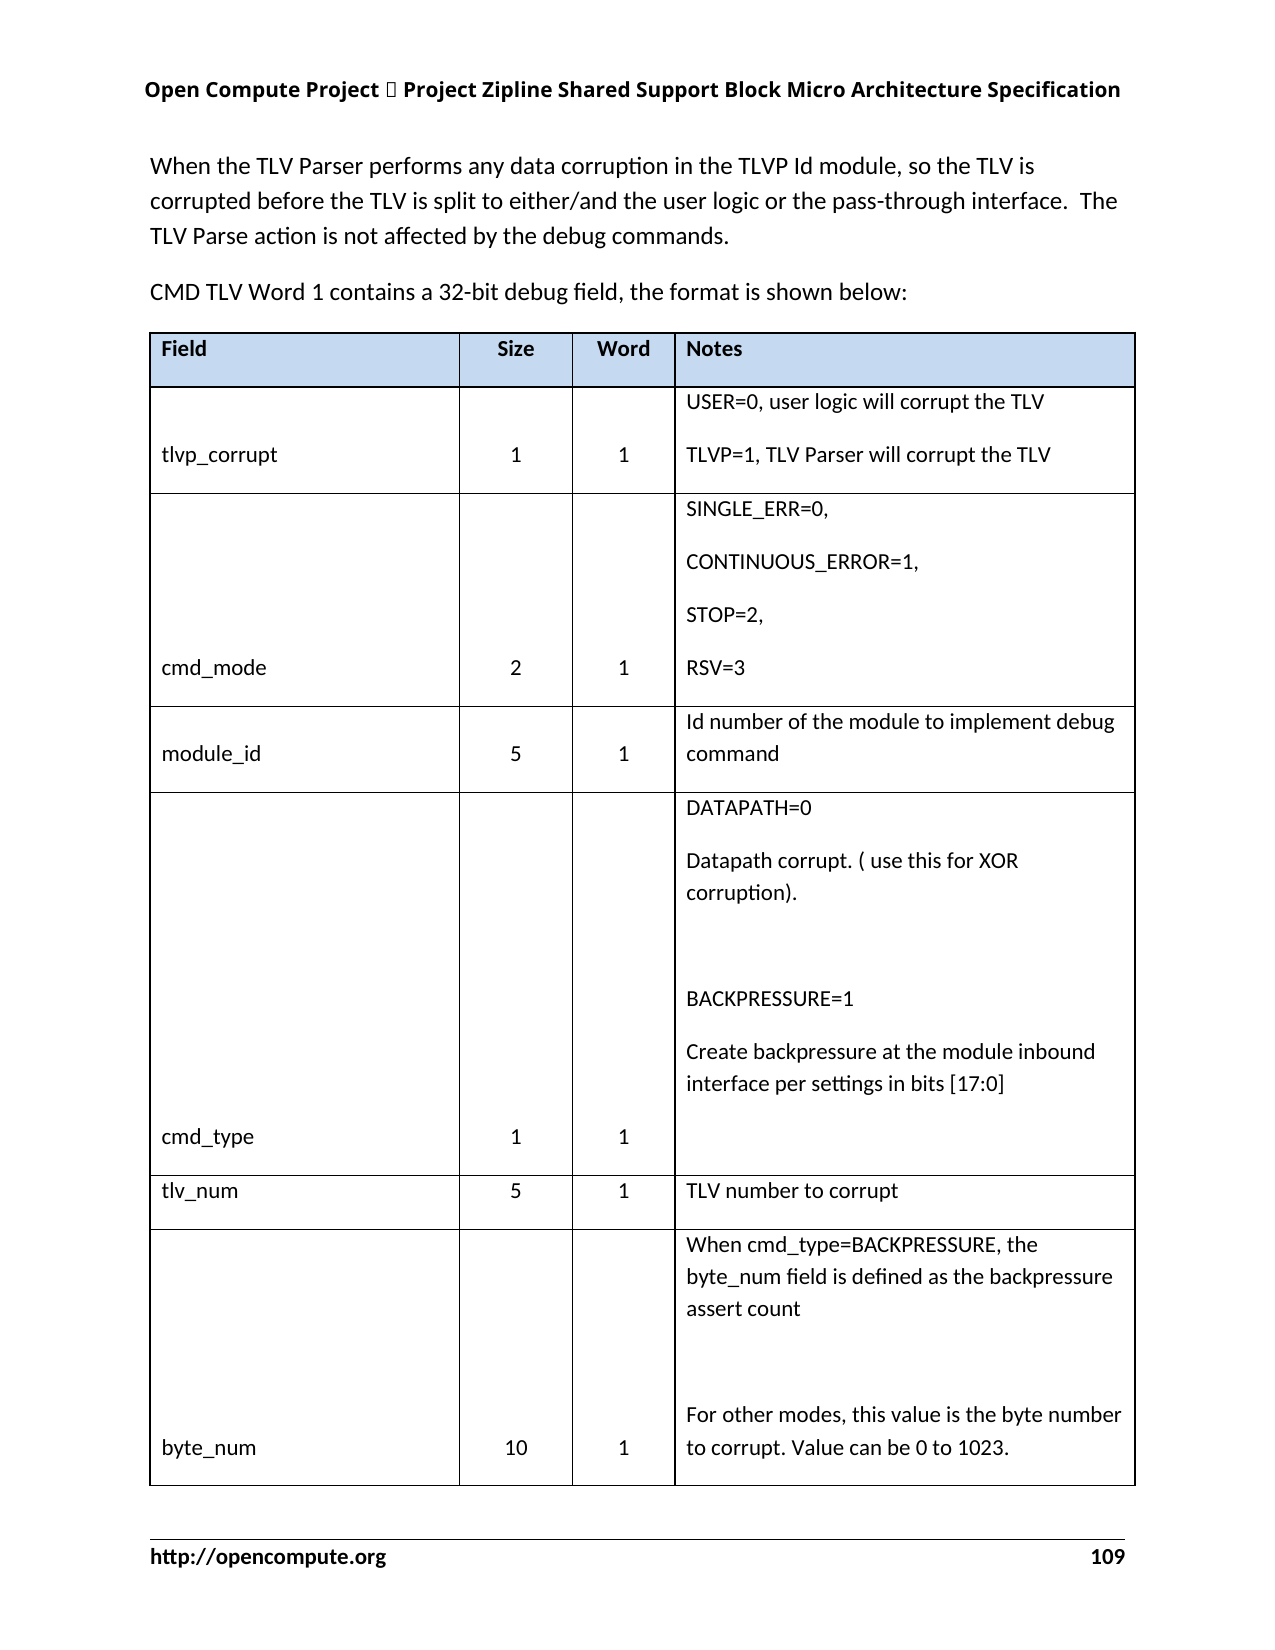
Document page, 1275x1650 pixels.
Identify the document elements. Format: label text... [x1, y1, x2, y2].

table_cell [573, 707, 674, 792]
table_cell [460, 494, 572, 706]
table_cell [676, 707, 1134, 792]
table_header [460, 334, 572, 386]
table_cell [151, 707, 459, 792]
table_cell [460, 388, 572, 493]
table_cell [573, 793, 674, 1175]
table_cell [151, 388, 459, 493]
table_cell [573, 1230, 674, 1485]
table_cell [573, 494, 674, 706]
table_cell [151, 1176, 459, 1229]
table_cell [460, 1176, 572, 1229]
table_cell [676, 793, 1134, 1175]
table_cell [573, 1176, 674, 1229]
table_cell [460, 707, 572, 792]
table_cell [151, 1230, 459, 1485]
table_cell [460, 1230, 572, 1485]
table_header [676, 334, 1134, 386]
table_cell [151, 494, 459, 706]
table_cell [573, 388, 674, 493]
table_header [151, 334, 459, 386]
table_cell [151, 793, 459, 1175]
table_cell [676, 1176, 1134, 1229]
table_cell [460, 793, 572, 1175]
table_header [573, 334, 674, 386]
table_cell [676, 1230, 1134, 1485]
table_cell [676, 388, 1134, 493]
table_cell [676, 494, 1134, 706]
text When the TLV Parser performs any data corruption in the TLVP Id module, so the TLV is corrupted before the TLV is split to either/and the user logic or the pass-through interface. The TLV Parse action is not affected by the debug commands. [150, 150, 1125, 251]
text CMD TLV Word 1 contains a 32-bit debug field, the format is shown below: [150, 276, 1125, 306]
